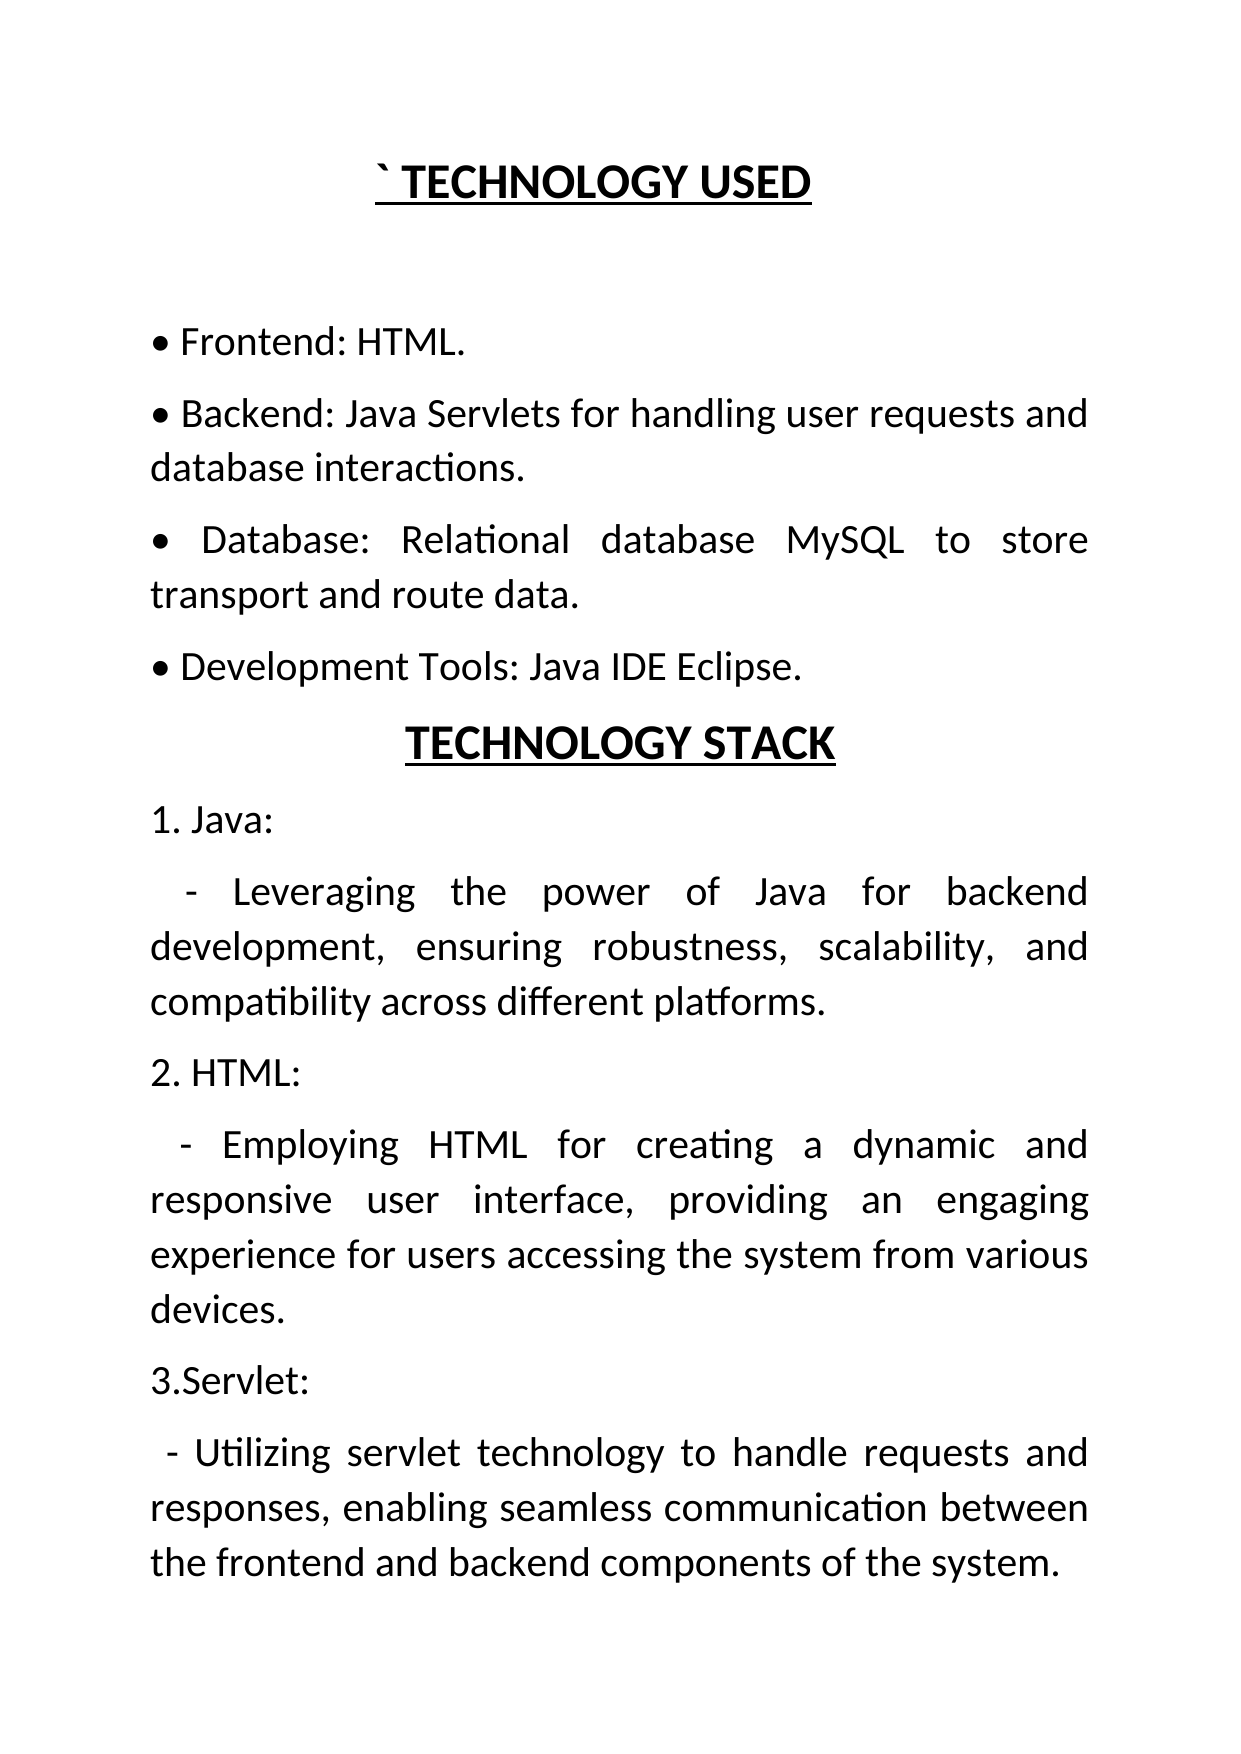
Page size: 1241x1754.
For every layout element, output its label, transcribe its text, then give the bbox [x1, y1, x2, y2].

text • Backend: Java Servlets for handling user requests and database interactions. [150, 387, 1090, 492]
text ` TECHNOLOGY USED [375, 150, 1090, 211]
text - Leveraging the power of Java for backend development, ensuring robustness, scalability, and compatibility across different platforms. [150, 865, 1090, 1026]
text 1. Java: [150, 793, 1090, 844]
text 2. HTML: [150, 1046, 1090, 1097]
text • Development Tools: Java IDE Eclipse. [150, 639, 1090, 690]
text - Employing HTML for creating a dynamic and responsive user interface, providing an engaging experience for users accessing the system from various devices. [150, 1118, 1090, 1333]
text - Utilizing servlet technology to handle requests and responses, enabling seamless communication between the frontend and backend components of the system. [150, 1426, 1090, 1586]
text TECHNOLOGY STACK [150, 711, 1090, 772]
text • Database: Relational database MySQL to store transport and route data. [150, 513, 1090, 619]
text 3.Servlet: [150, 1354, 1090, 1405]
text • Frontend: HTML. [150, 315, 1090, 366]
